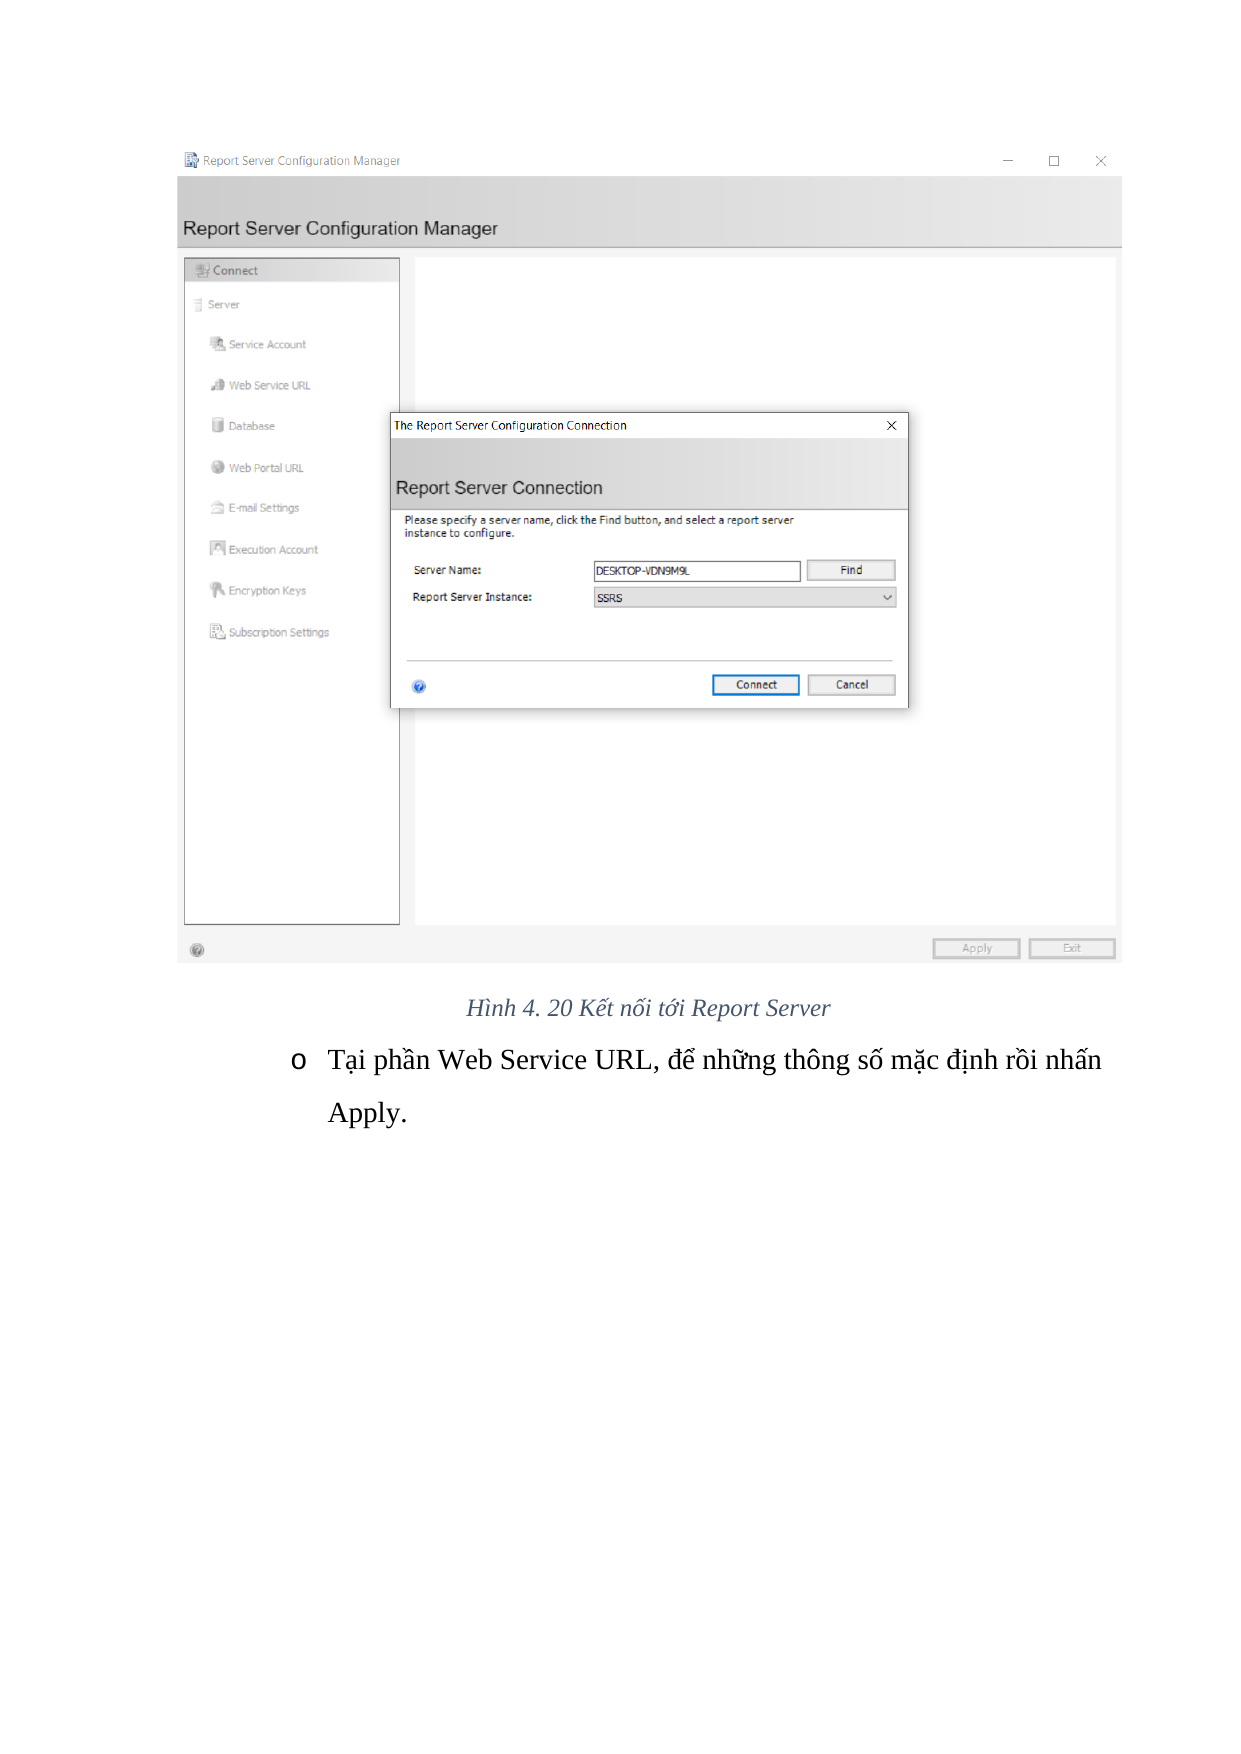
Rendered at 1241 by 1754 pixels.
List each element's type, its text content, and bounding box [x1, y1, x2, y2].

picture [177, 147, 1123, 963]
list Tại phần Web Service URL, để những thông số mặc định rồi nhấn Apply. [290, 1042, 1122, 1129]
text Hình 4. 20 Kết nối tới Report Server [177, 993, 1122, 1022]
